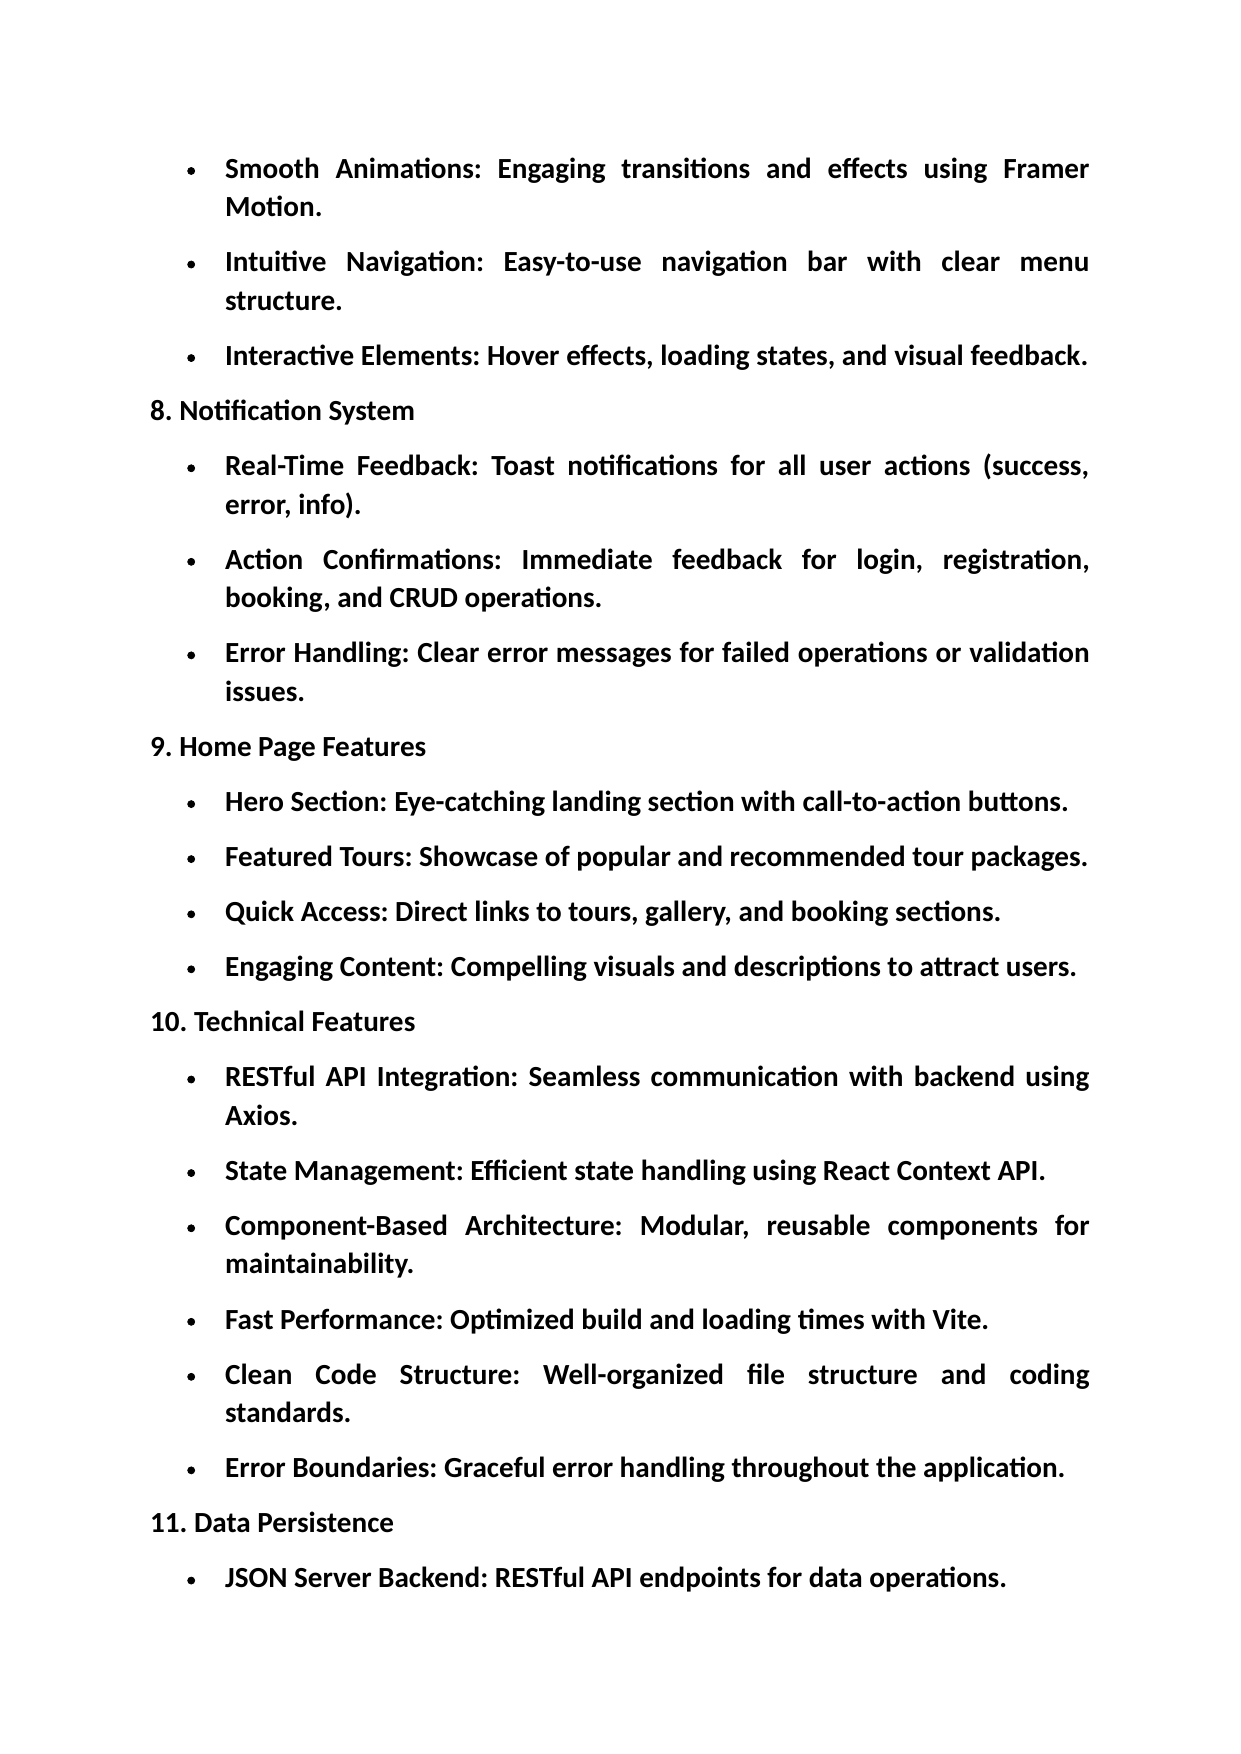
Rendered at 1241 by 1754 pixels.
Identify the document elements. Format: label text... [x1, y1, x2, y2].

list Real-Time Feedback: Toast notifications for all user actions (success, error, info). [187, 447, 1090, 521]
list Intuitive Navigation: Easy-to-use navigation bar with clear menu structure. [187, 243, 1090, 318]
list RESTful API Integration: Seamless communication with backend using Axios. [187, 1058, 1090, 1133]
list Clean Code Structure: Well-organized file structure and coding standards. [187, 1356, 1090, 1430]
list Quick Access: Direct links to tours, gallery, and booking sections. [187, 893, 1090, 929]
text 9. Home Page Features [150, 728, 1090, 763]
list Error Boundaries: Graceful error handling throughout the application. [187, 1449, 1090, 1485]
list Error Handling: Clear error messages for failed operations or validation issues. [187, 634, 1090, 708]
list Component-Based Architecture: Modular, reusable components for maintainability. [187, 1207, 1090, 1281]
list Interactive Elements: Hover effects, loading states, and visual feedback. [187, 337, 1090, 373]
list Fast Performance: Optimized build and loading times with Vite. [187, 1301, 1090, 1336]
text 8. Notification System [150, 392, 1090, 428]
list Action Confirmations: Immediate feedback for login, registration, booking, and CRUD operations. [187, 541, 1090, 615]
list Featured Tours: Showcase of popular and recommended tour packages. [187, 838, 1090, 874]
list Hero Section: Eye-catching landing section with call-to-action buttons. [187, 783, 1090, 819]
list JSON Server Backend: RESTful API endpoints for data operations. [187, 1559, 1090, 1595]
text 10. Technical Features [150, 1003, 1090, 1039]
list Smooth Animations: Engaging transitions and effects using Framer Motion. [187, 150, 1090, 224]
list State Management: Efficient state handling using React Context API. [187, 1152, 1090, 1188]
text 11. Data Persistence [150, 1504, 1090, 1540]
list Engaging Content: Compelling visuals and descriptions to attract users. [187, 948, 1090, 984]
